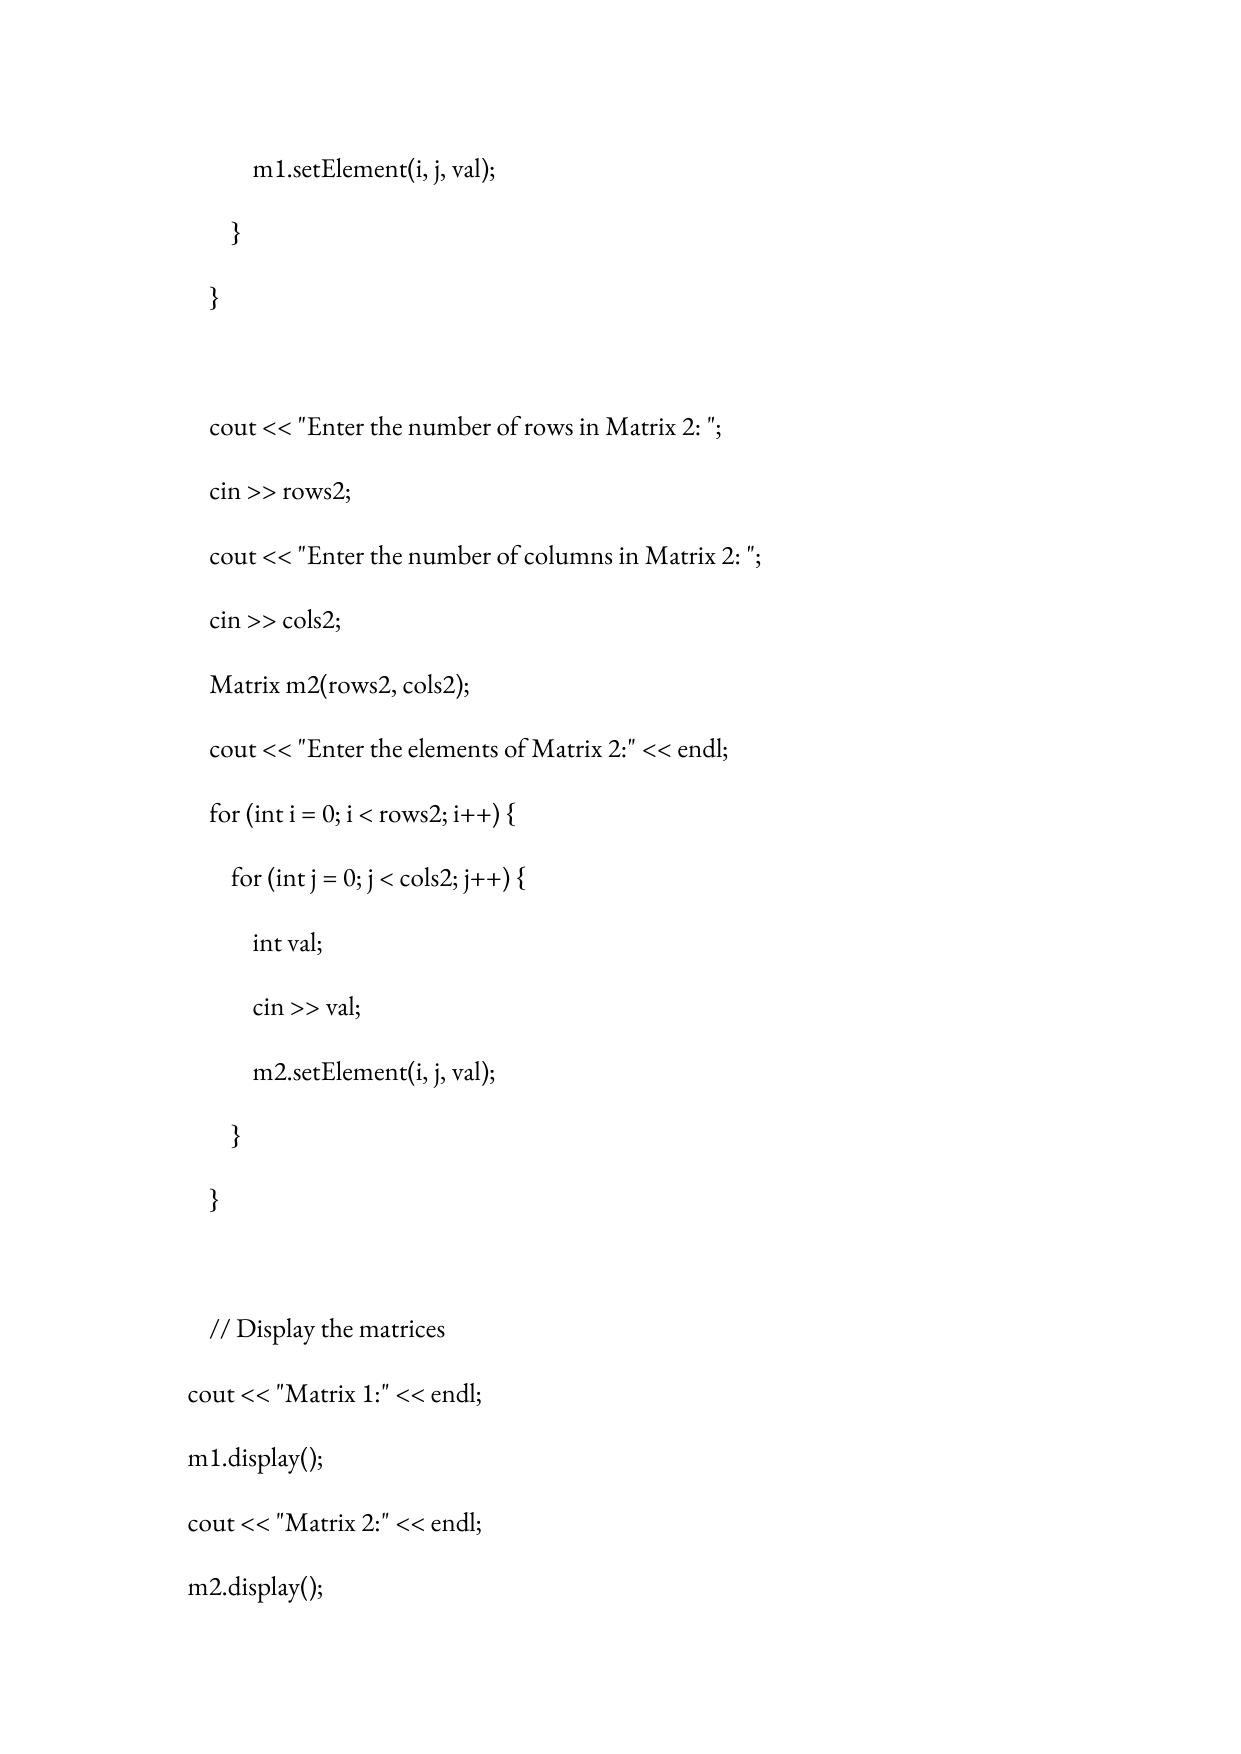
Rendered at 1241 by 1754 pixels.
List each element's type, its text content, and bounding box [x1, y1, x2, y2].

text Matrix m2(rows2, cols2); [187, 666, 1090, 701]
text m1.setElement(i, j, val); [187, 150, 1090, 185]
text // Display the matrices [187, 1311, 1090, 1346]
text cin >> rows2; [187, 472, 1090, 508]
text m2.display(); [187, 1568, 1090, 1604]
text cin >> val; [187, 988, 1090, 1023]
text } [187, 214, 1090, 250]
text } [187, 1182, 1090, 1217]
text cout << "Enter the number of rows in Matrix 2: "; [187, 408, 1090, 443]
text cout << "Matrix 2:" << endl; [187, 1504, 1090, 1539]
text cout << "Matrix 1:" << endl; [187, 1375, 1090, 1410]
text cout << "Enter the number of columns in Matrix 2: "; [187, 537, 1090, 572]
text } [187, 1117, 1090, 1152]
text int val; [187, 924, 1090, 959]
text for (int j = 0; j < cols2; j++) { [187, 859, 1090, 894]
text m2.setElement(i, j, val); [187, 1053, 1090, 1088]
text m1.display(); [187, 1439, 1090, 1475]
text cout << "Enter the elements of Matrix 2:" << endl; [187, 730, 1090, 766]
text cin >> cols2; [187, 601, 1090, 637]
text } [187, 279, 1090, 314]
text for (int i = 0; i < rows2; i++) { [187, 795, 1090, 830]
